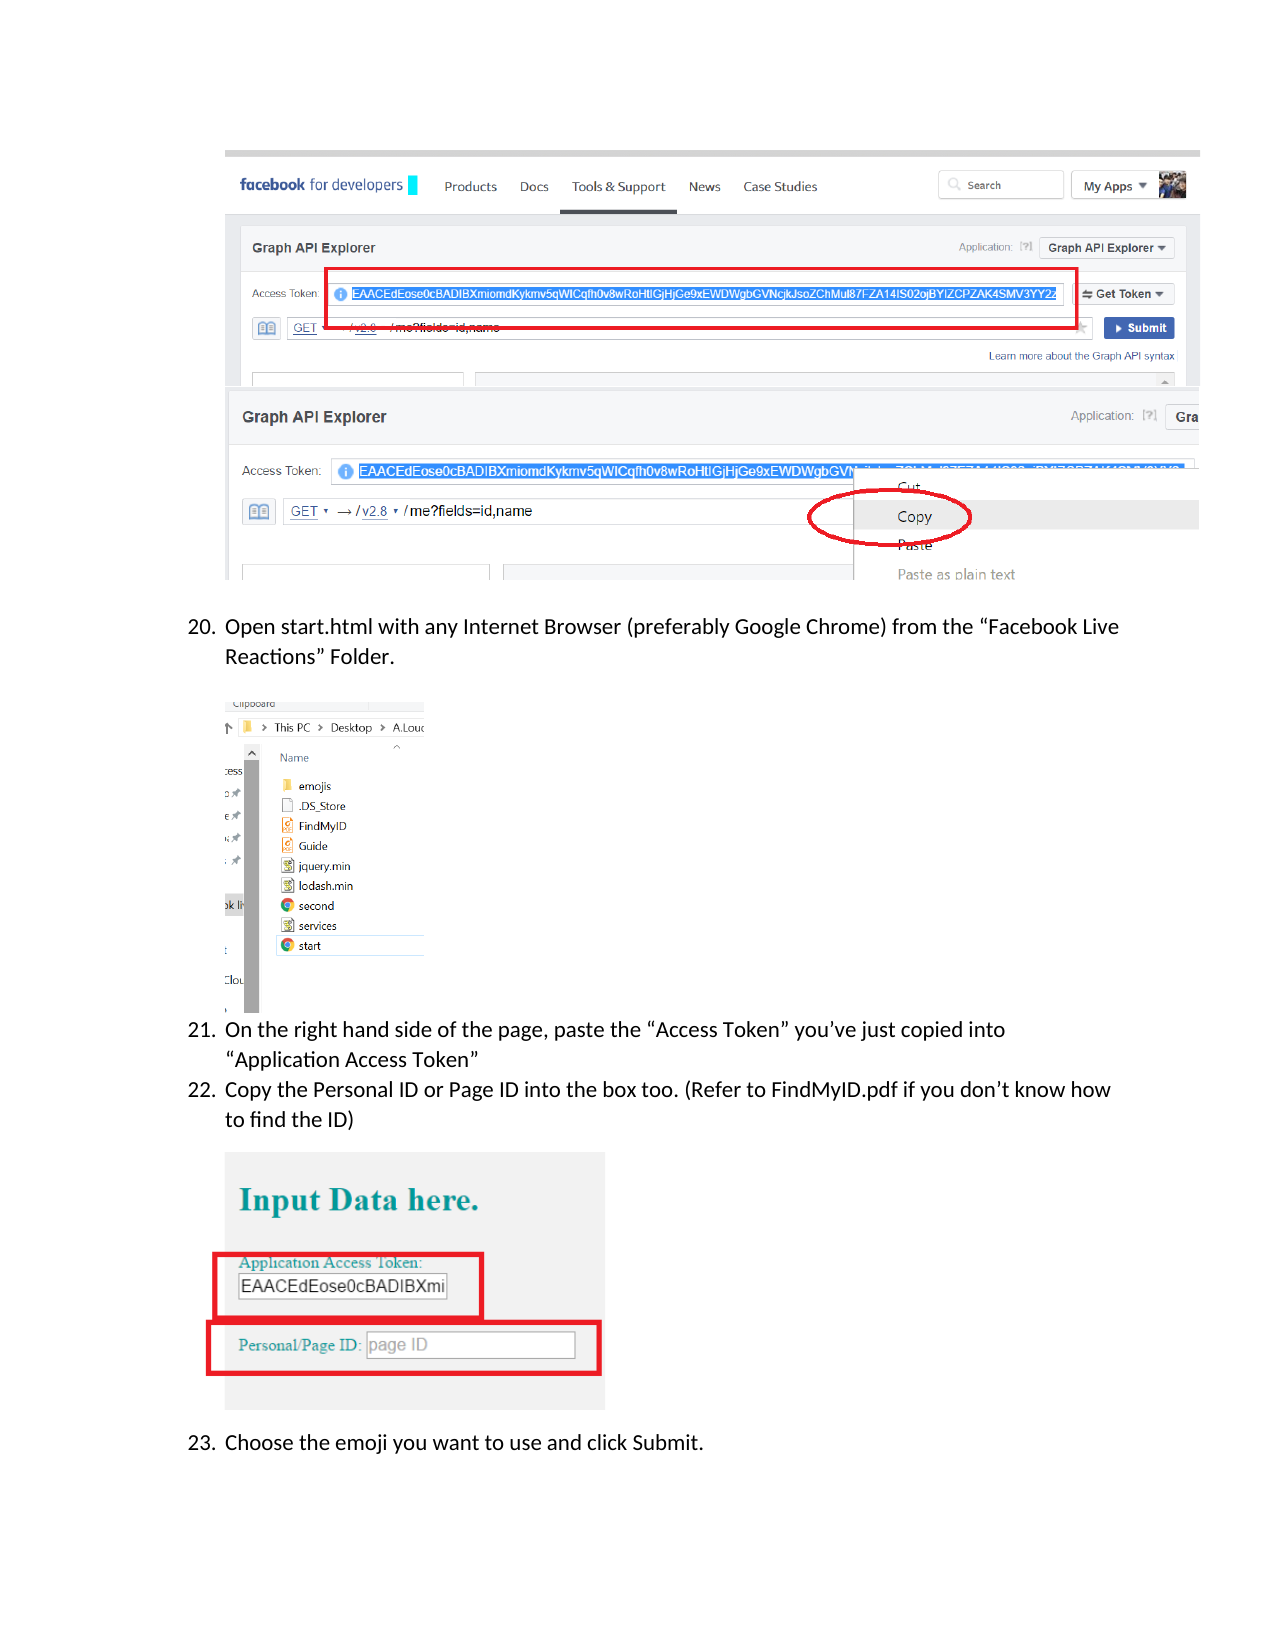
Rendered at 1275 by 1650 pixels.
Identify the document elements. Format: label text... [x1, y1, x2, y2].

list Open start.html with any Internet Browser (preferably Google Chrome) from the “Facebook Live Reactions” Folder. [187, 612, 1125, 670]
list Choose the emoji you want to use and click Submit. [187, 1428, 1125, 1456]
list On the right hand side of the page, paste the “Access Token” you’ve just copied into “Application Access Token” [187, 1015, 1125, 1073]
picture [225, 150, 1200, 386]
list Copy the Personal ID or Page ID into the box too. (Refer to FindMyID.pdf if you don’t know how to find the ID) [187, 1075, 1125, 1133]
picture [225, 702, 424, 1013]
picture [225, 387, 1199, 580]
picture [187, 1152, 606, 1410]
